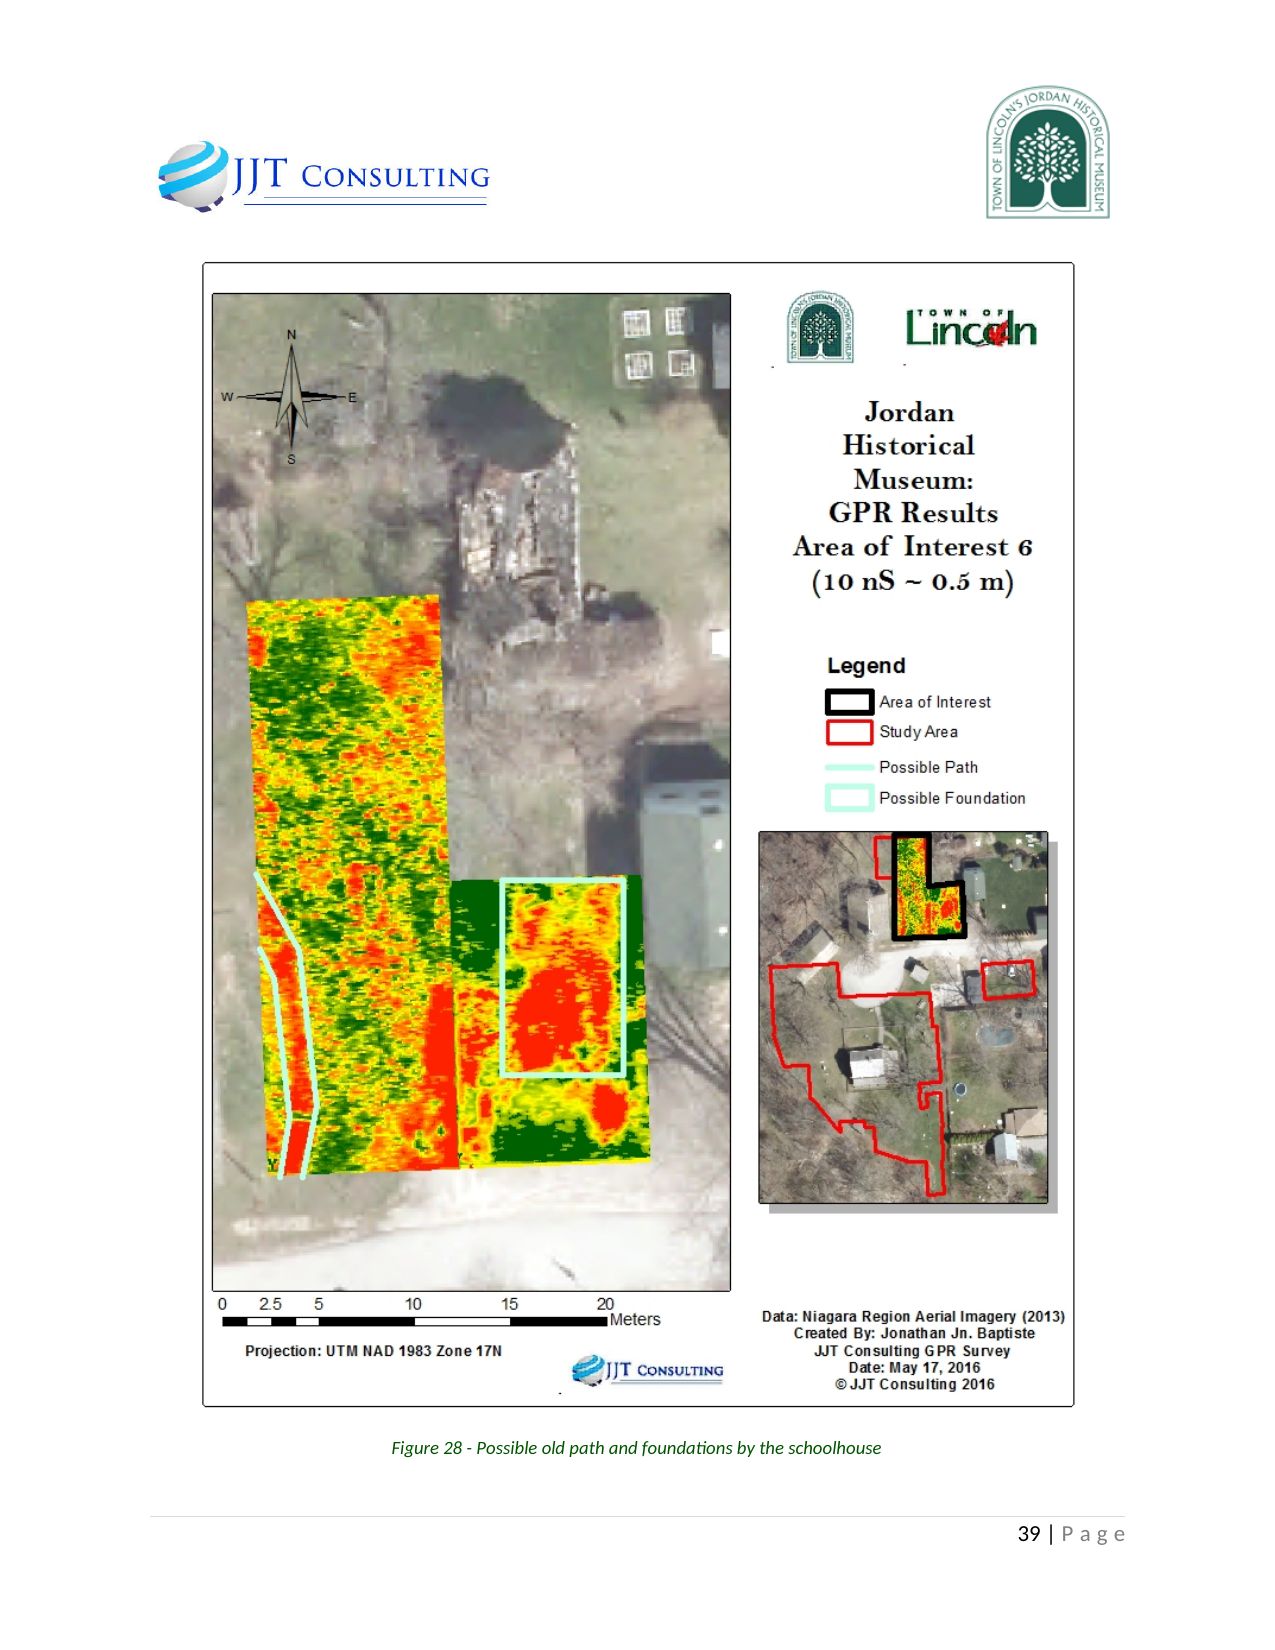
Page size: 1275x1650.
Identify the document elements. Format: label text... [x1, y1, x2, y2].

text Figure 28 - Possible old path and foundations by the schoolhouse [150, 1436, 1125, 1459]
picture [197, 255, 1078, 1412]
picture [150, 130, 504, 228]
